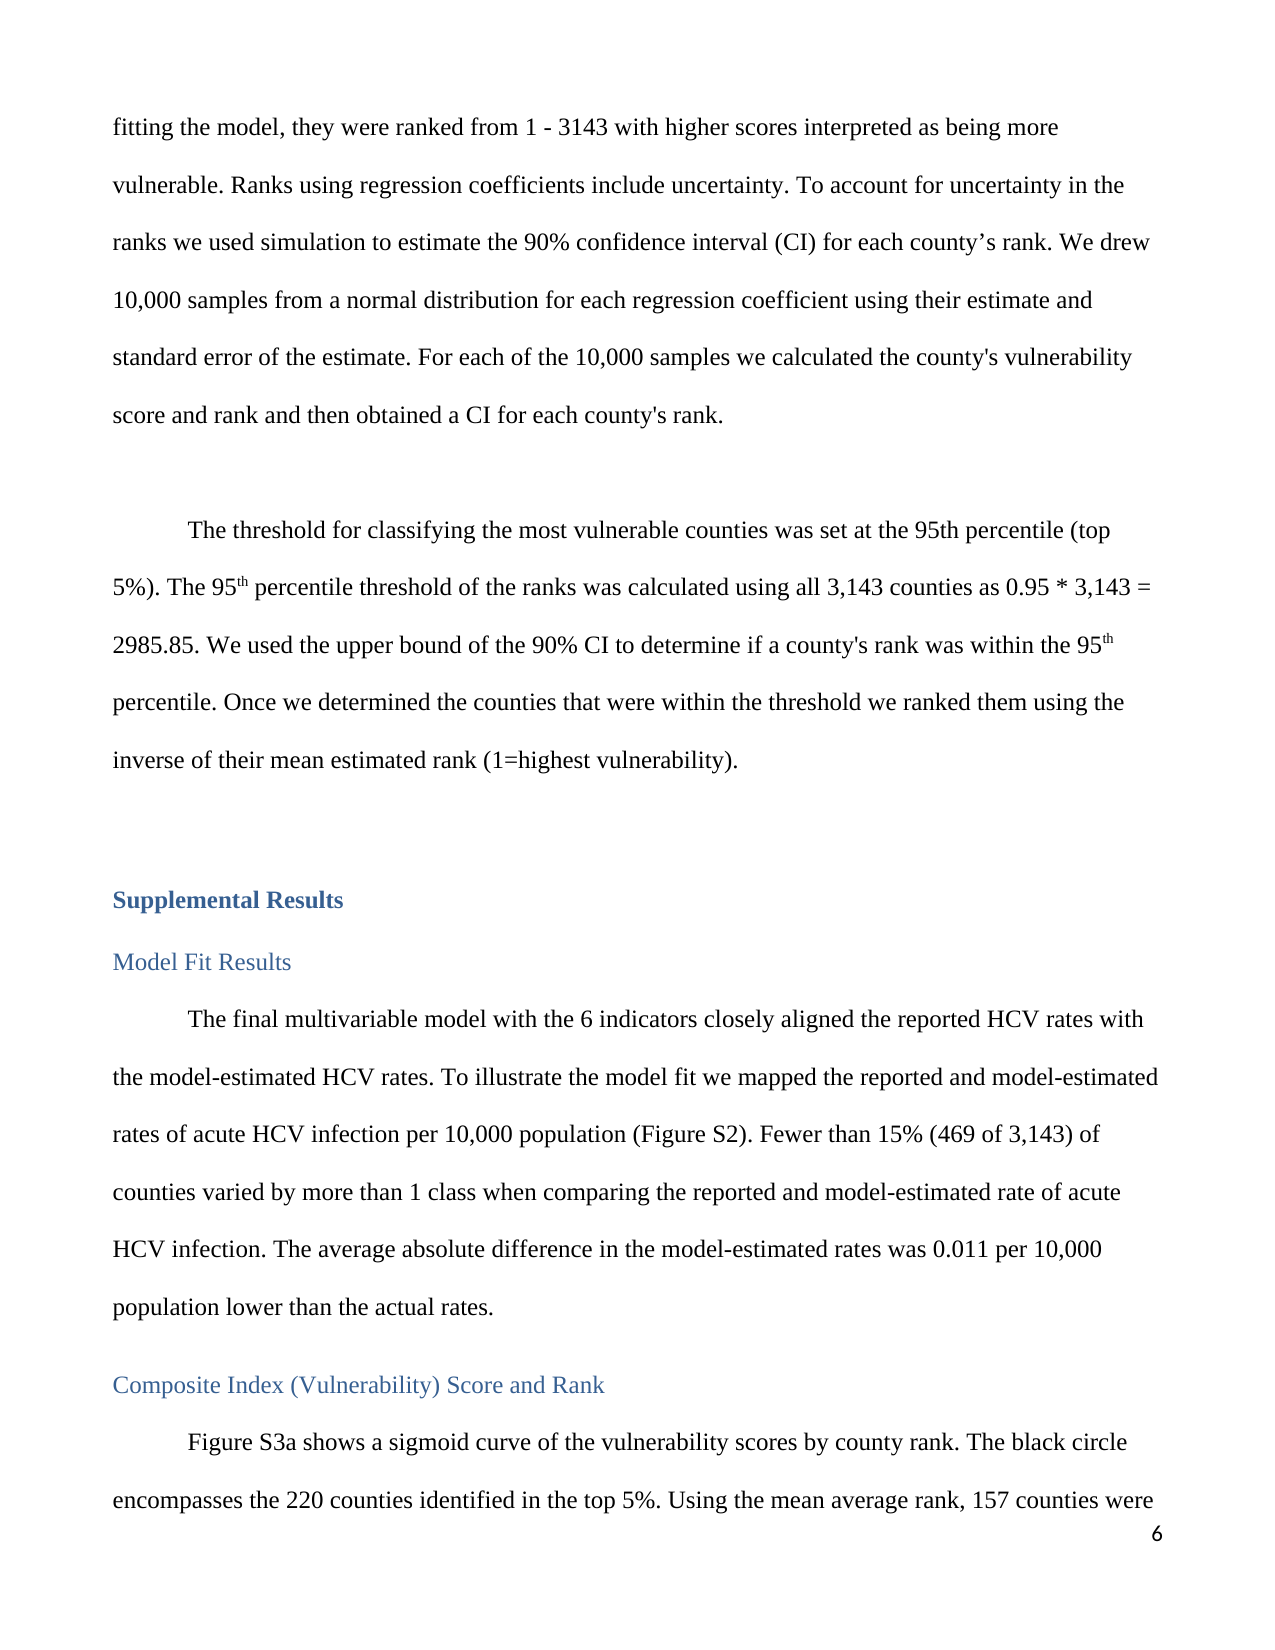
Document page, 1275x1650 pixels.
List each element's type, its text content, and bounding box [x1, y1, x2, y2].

subtitle Model Fit Results [112, 947, 1162, 975]
text The threshold for classifying the most vulnerable counties was set at the 95th percentile (top 5%). The 95th percentile threshold of the ranks was calculated using all 3,143 counties as 0.95 * 3,143 = 2985.85. We used the upper bound of the 90% CI to determine if a county's rank was within the 95th percentile. Once we determined the counties that were within the threshold we ranked them using the inverse of their mean estimated rank (1=highest vulnerability). [112, 515, 1162, 774]
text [112, 1427, 1162, 1514]
subtitle Supplemental Results [112, 885, 1162, 914]
subtitle Composite Index (Vulnerability) Score and Rank [112, 1370, 1162, 1399]
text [112, 112, 1162, 429]
text The final multivariable model with the 6 indicators closely aligned the reported HCV rates with the model-estimated HCV rates. To illustrate the model fit we mapped the reported and model-estimated rates of acute HCV infection per 10,000 population (Figure S2). Fewer than 15% (469 of 3,143) of counties varied by more than 1 class when comparing the reported and model-estimated rate of acute HCV infection. The average absolute difference in the model-estimated rates was 0.011 per 10,000 population lower than the actual rates. [112, 1004, 1162, 1320]
